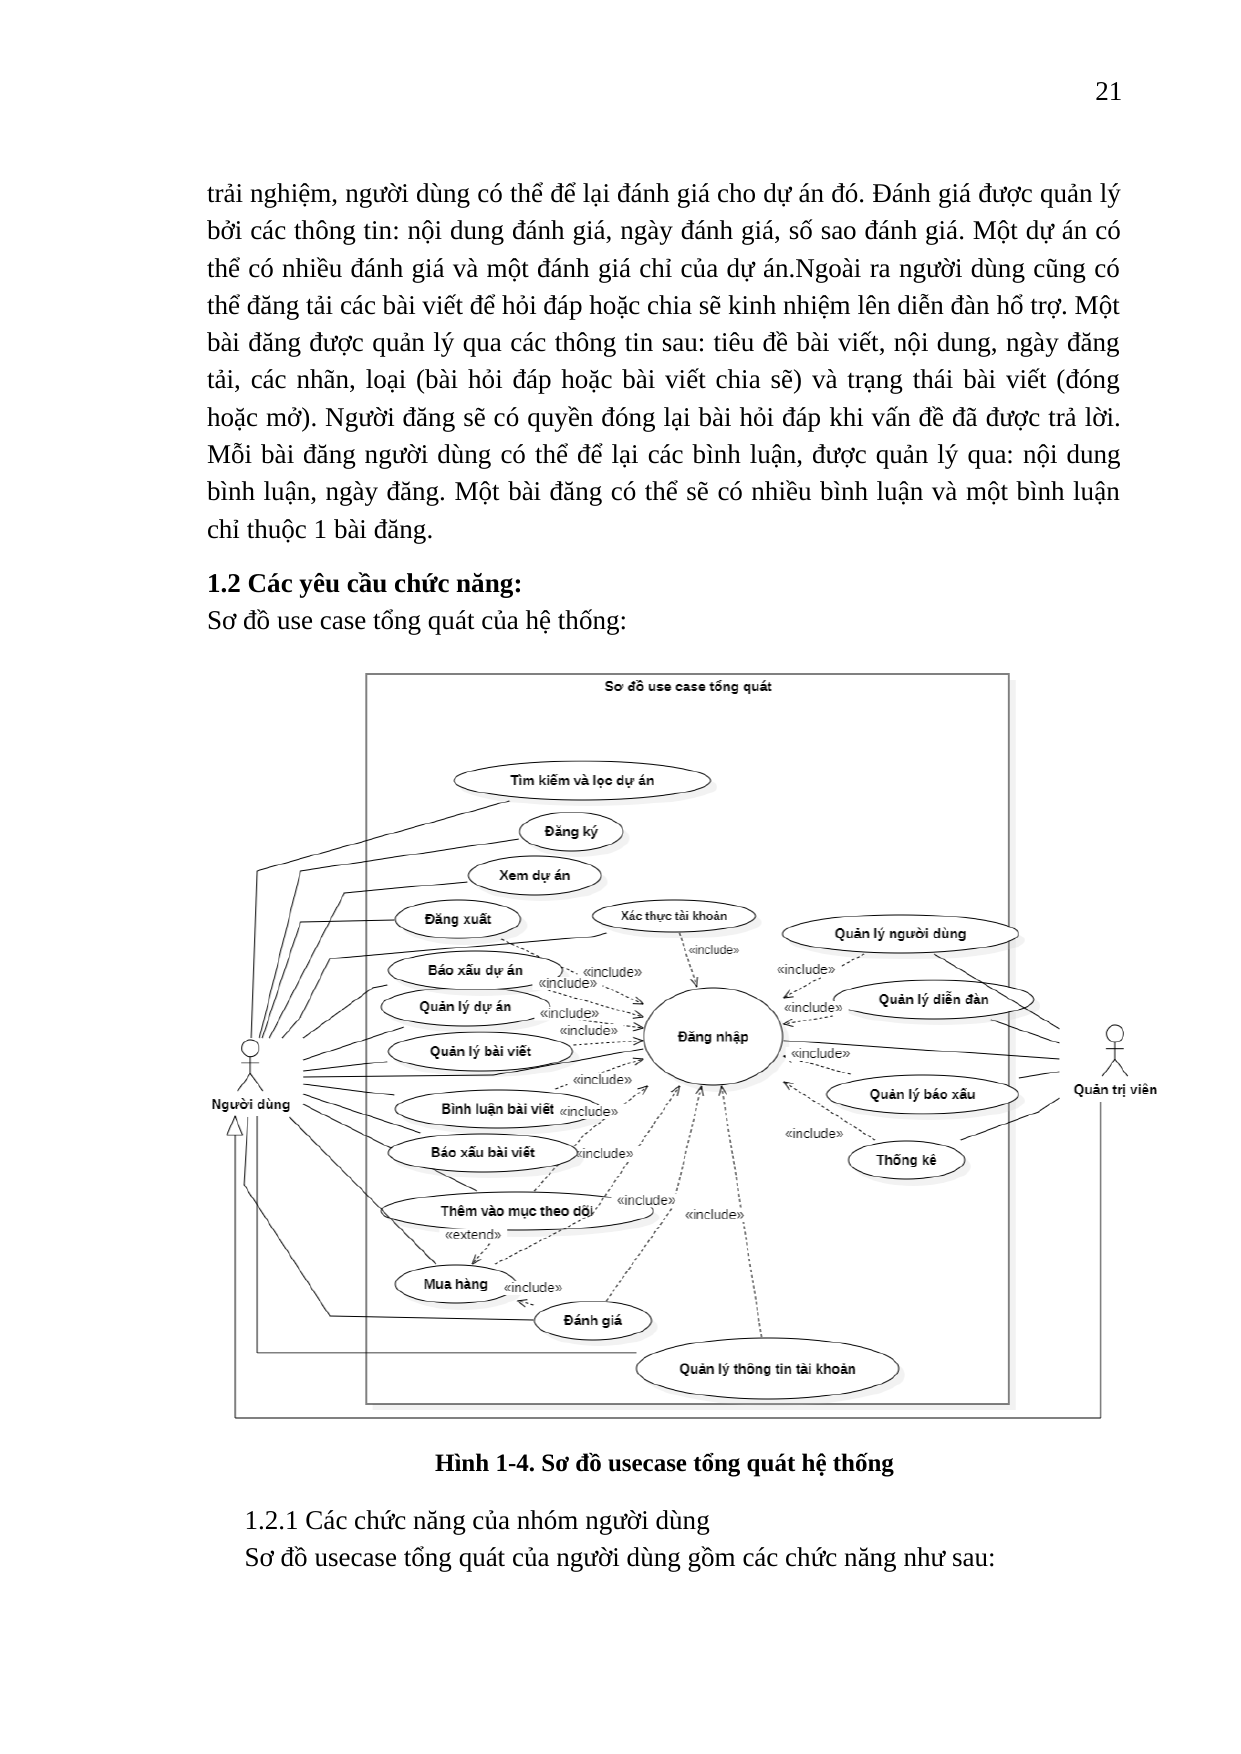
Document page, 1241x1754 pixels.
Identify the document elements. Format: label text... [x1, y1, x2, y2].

text Sơ đồ use case tổng quát của hệ thống: [207, 604, 1122, 635]
subtitle 1.2 Các yêu cầu chức năng: [207, 567, 1122, 598]
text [207, 177, 1122, 544]
picture [206, 658, 1163, 1426]
subtitle 1.2.1 Các chức năng của nhóm người dùng [244, 1504, 1122, 1535]
text Sơ đồ usecase tổng quát của người dùng gồm các chức năng như sau: [244, 1541, 1122, 1572]
